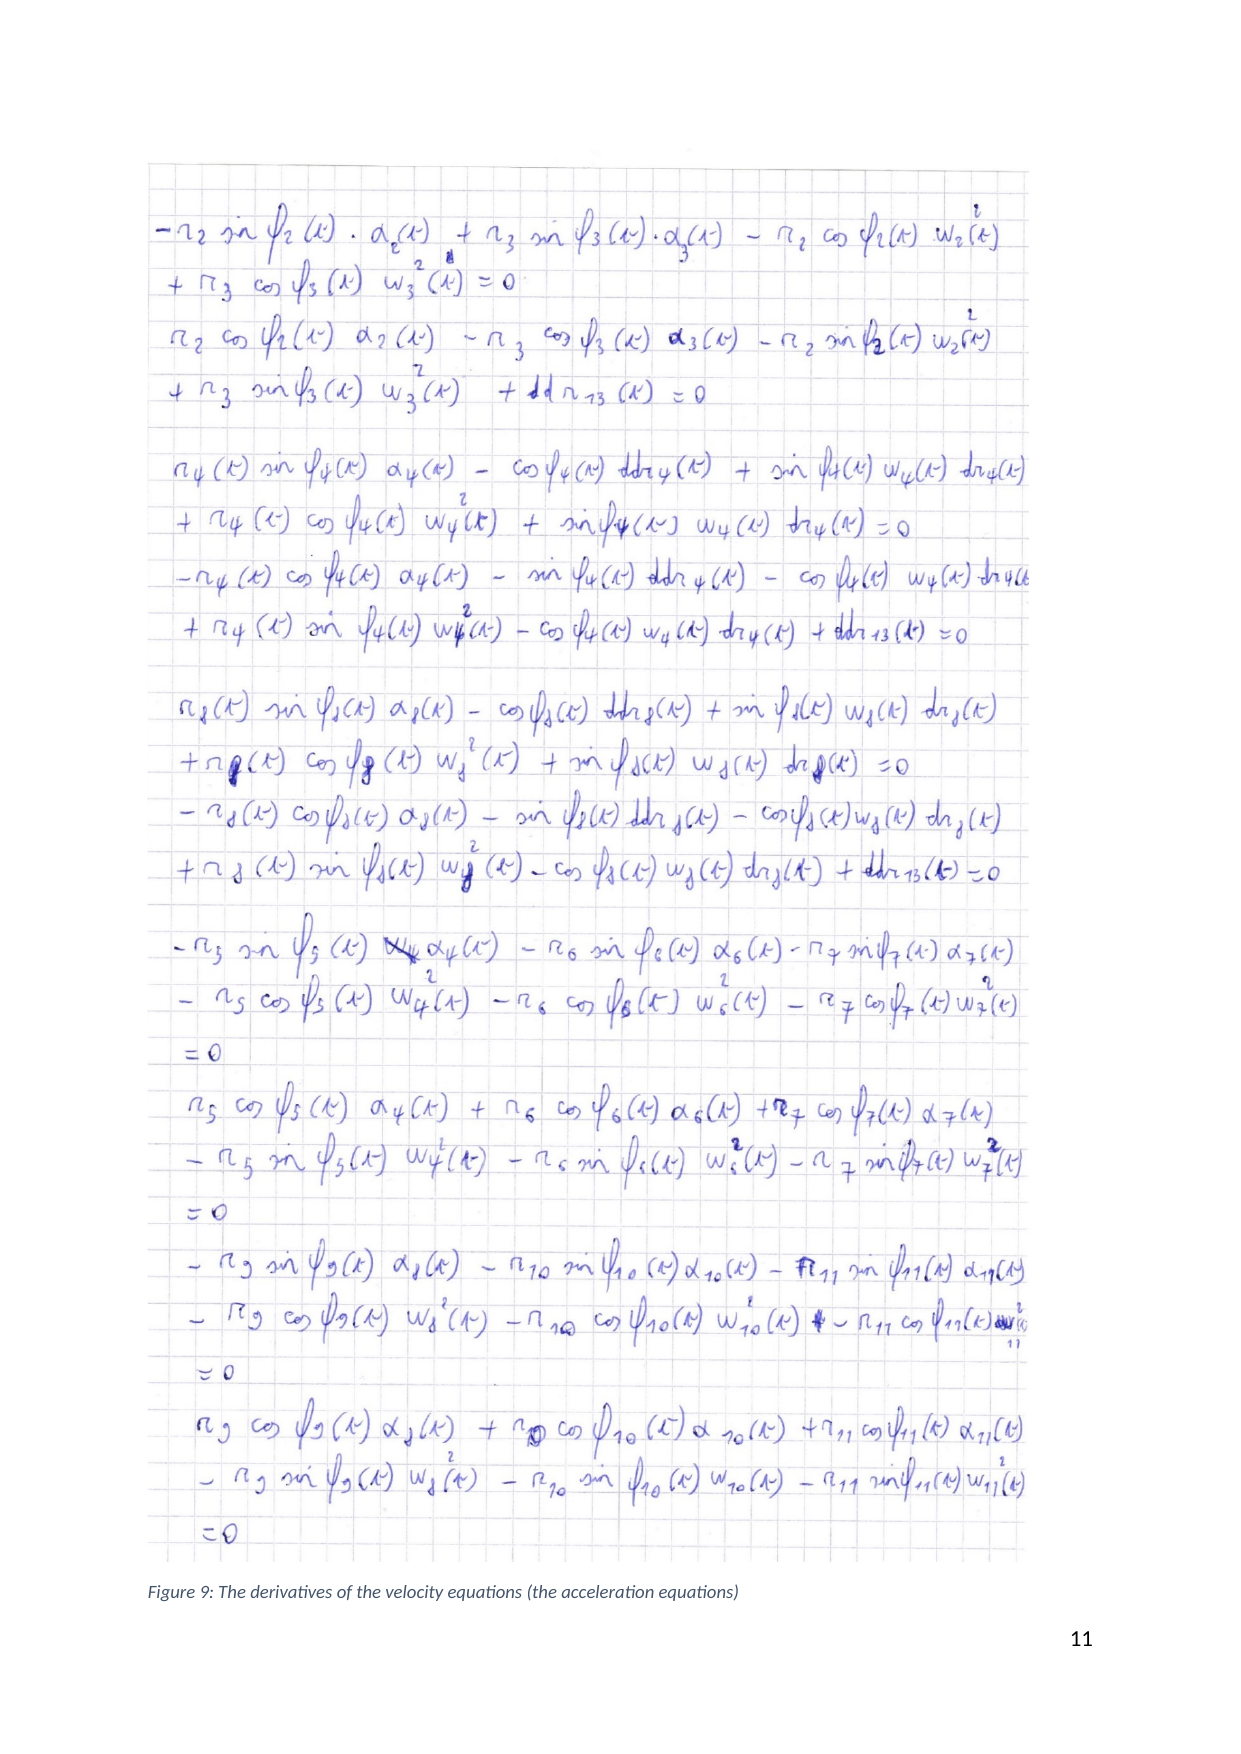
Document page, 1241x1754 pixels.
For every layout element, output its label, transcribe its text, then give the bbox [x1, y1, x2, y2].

picture [147, 147, 1029, 1562]
text Figure 9: The derivatives of the velocity equations (the acceleration equations) [148, 1580, 1093, 1603]
